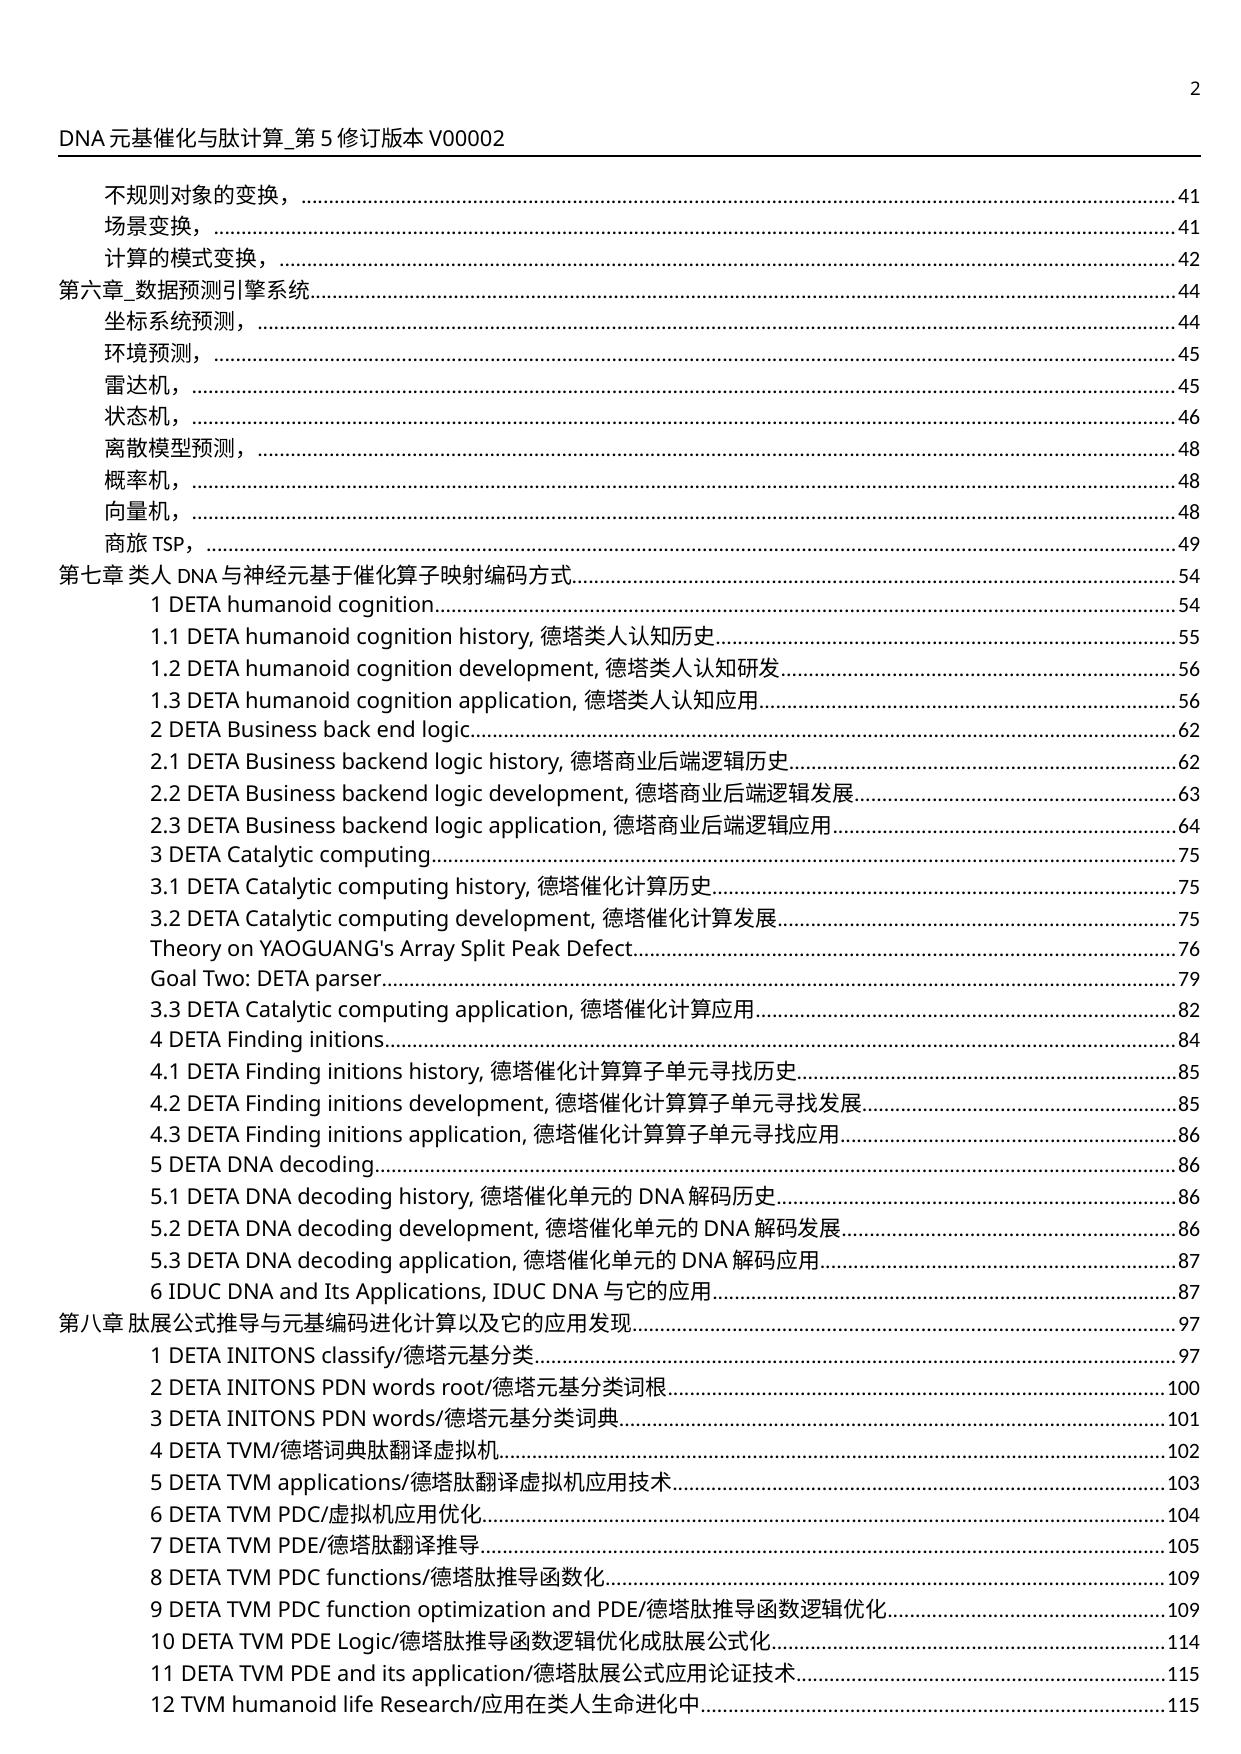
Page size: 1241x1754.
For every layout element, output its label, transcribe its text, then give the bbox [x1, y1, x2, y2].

text 商旅TSP， 49 [104, 526, 1201, 558]
text 第八章 肽展公式推导与元基编码进化计算以及它的应用发现 97 [58, 1306, 1201, 1338]
text 2.3 DETA Business backend logic application, 德塔商业后端逻辑应用 64 [150, 808, 1201, 839]
text 5.2 DETA DNA decoding development, 德塔催化单元的DNA解码发展 86 [150, 1211, 1201, 1243]
text 1 DETA humanoid cognition 54 [150, 589, 1201, 619]
text 9 DETA TVM PDC function optimization and PDE/德塔肽推导函数逻辑优化 109 [150, 1592, 1201, 1624]
text Theory on YAOGUANG's Array Split Peak Defect 76 [150, 933, 1201, 963]
text 坐标系统预测， 44 [104, 304, 1201, 336]
text 3.2 DETA Catalytic computing development, 德塔催化计算发展 75 [150, 901, 1201, 933]
text Goal Two: DETA parser 79 [150, 963, 1201, 992]
text 2.1 DETA Business backend logic history, 德塔商业后端逻辑历史 62 [150, 744, 1201, 776]
text 5.3 DETA DNA decoding application, 德塔催化单元的DNA解码应用 87 [150, 1243, 1201, 1274]
text 3.3 DETA Catalytic computing application, 德塔催化计算应用 82 [150, 992, 1201, 1024]
text 4.1 DETA Finding initions history, 德塔催化计算算子单元寻找历史 85 [150, 1054, 1201, 1086]
text 4.2 DETA Finding initions development, 德塔催化计算算子单元寻找发展 85 [150, 1086, 1201, 1117]
text 1.1 DETA humanoid cognition history, 德塔类人认知历史 55 [150, 619, 1201, 651]
text 1 DETA INITONS classify/德塔元基分类 97 [150, 1338, 1201, 1369]
text 5 DETA TVM applications/德塔肽翻译虚拟机应用技术 103 [150, 1465, 1201, 1497]
text 5 DETA DNA decoding 86 [150, 1149, 1201, 1179]
text 2.2 DETA Business backend logic development, 德塔商业后端逻辑发展 63 [150, 776, 1201, 808]
text 2 DETA Business back end logic 62 [150, 714, 1201, 744]
text 计算的模式变换， 42 [104, 241, 1201, 273]
text 场景变换， 41 [104, 209, 1201, 241]
text 1.3 DETA humanoid cognition application, 德塔类人认知应用 56 [150, 683, 1201, 714]
text 7 DETA TVM PDE/德塔肽翻译推导 105 [150, 1528, 1201, 1560]
text 环境预测， 45 [104, 336, 1201, 368]
text 向量机， 48 [104, 494, 1201, 526]
text 4 DETA Finding initions 84 [150, 1024, 1201, 1054]
text 3.1 DETA Catalytic computing history, 德塔催化计算历史 75 [150, 869, 1201, 901]
text 12 TVM humanoid life Research/应用在类人生命进化中 115 [150, 1687, 1201, 1719]
text 4.3 DETA Finding initions application, 德塔催化计算算子单元寻找应用 86 [150, 1117, 1201, 1149]
text 第六章_数据预测引擎系统 44 [58, 273, 1201, 304]
text 6 IDUC DNA and Its Applications, IDUC DNA与它的应用 87 [150, 1274, 1201, 1306]
text 6 DETA TVM PDC/虚拟机应用优化 104 [150, 1497, 1201, 1528]
text 11 DETA TVM PDE and its application/德塔肽展公式应用论证技术 115 [150, 1656, 1201, 1687]
text 10 DETA TVM PDE Logic/德塔肽推导函数逻辑优化成肽展公式化 114 [150, 1624, 1201, 1656]
text 状态机， 46 [104, 399, 1201, 431]
text 2 DETA INITONS PDN words root/德塔元基分类词根 100 [150, 1369, 1201, 1401]
text 3 DETA INITONS PDN words/德塔元基分类词典 101 [150, 1401, 1201, 1433]
text 8 DETA TVM PDC functions/德塔肽推导函数化 109 [150, 1560, 1201, 1592]
text 概率机， 48 [104, 463, 1201, 494]
text 离散模型预测， 48 [104, 431, 1201, 463]
text 5.1 DETA DNA decoding history, 德塔催化单元的DNA解码历史 86 [150, 1179, 1201, 1211]
text 第七章 类人DNA与神经元基于催化算子映射编码方式 54 [58, 558, 1201, 589]
text 雷达机， 45 [104, 368, 1201, 399]
text 3 DETA Catalytic computing 75 [150, 839, 1201, 869]
text 1.2 DETA humanoid cognition development, 德塔类人认知研发 56 [150, 651, 1201, 683]
text 4 DETA TVM/德塔词典肽翻译虚拟机 102 [150, 1433, 1201, 1465]
text 不规则对象的变换， 41 [104, 178, 1201, 209]
